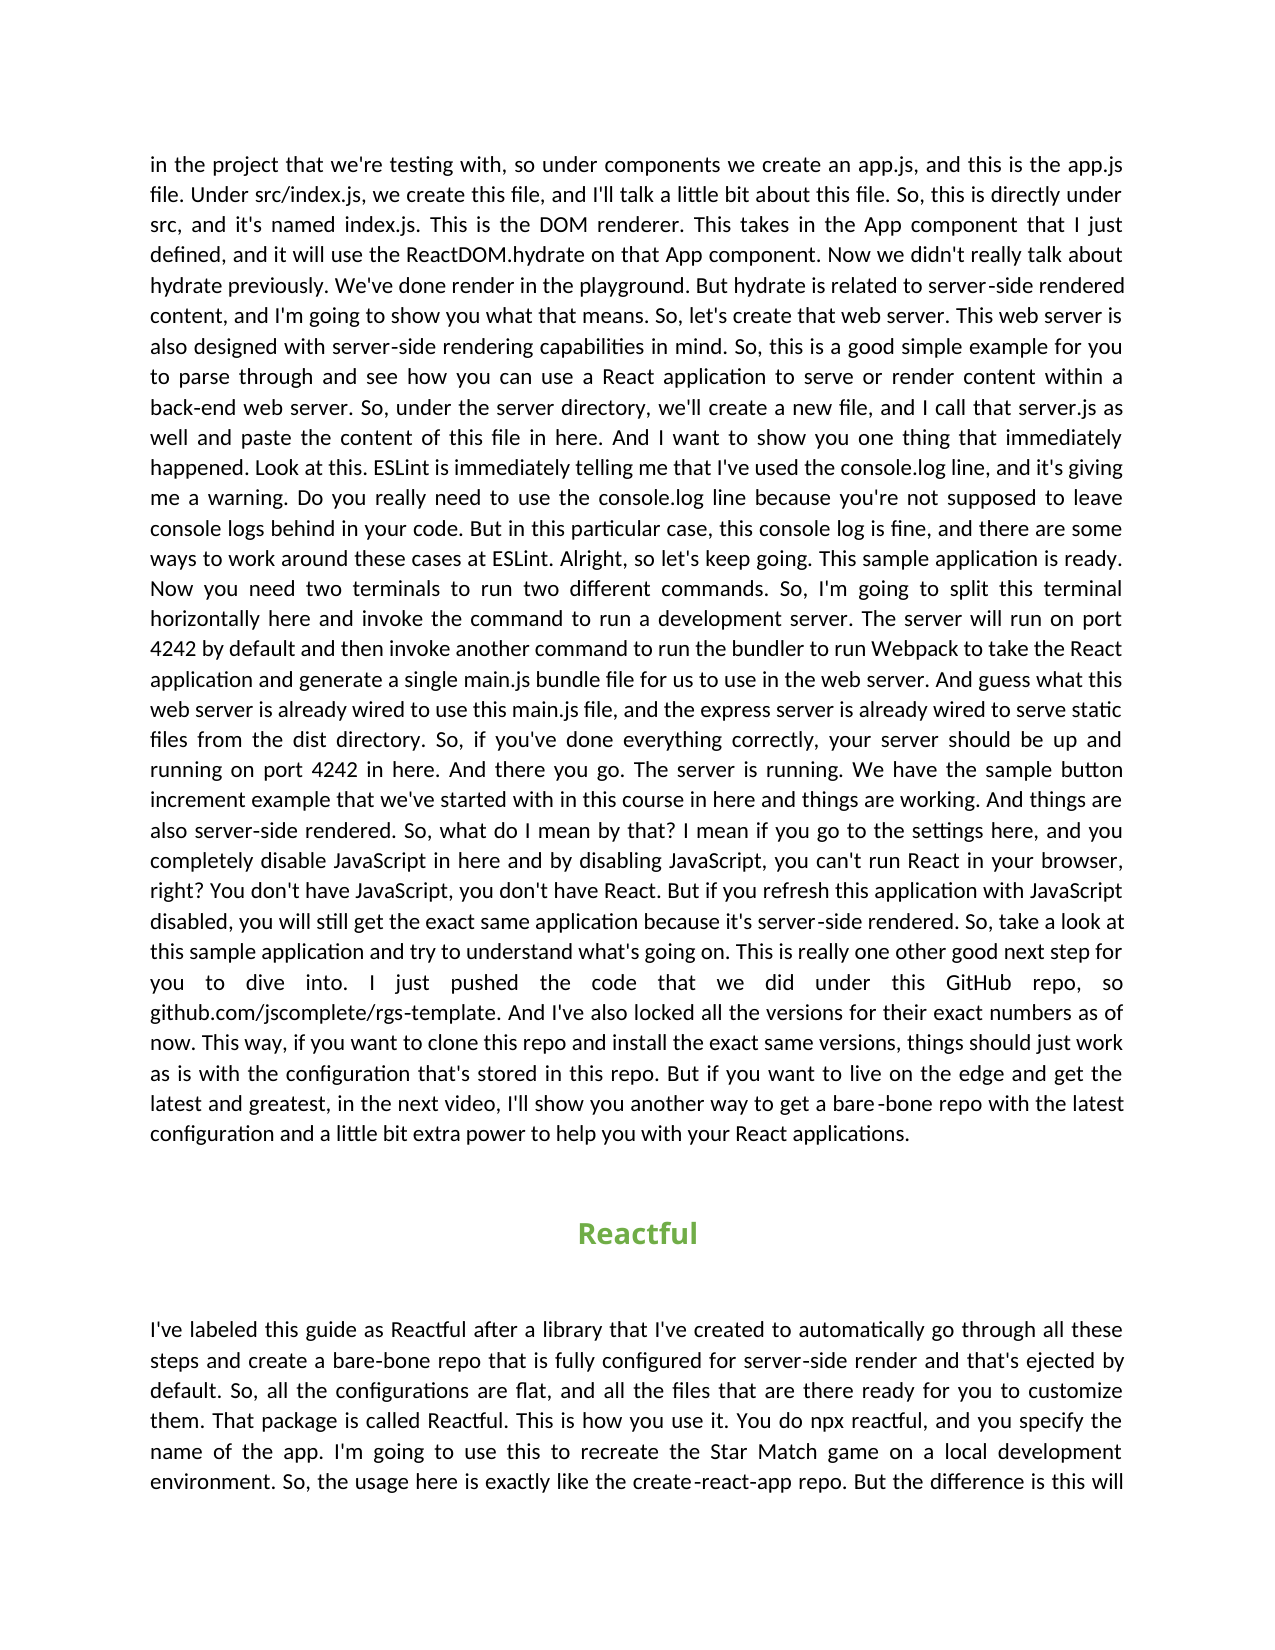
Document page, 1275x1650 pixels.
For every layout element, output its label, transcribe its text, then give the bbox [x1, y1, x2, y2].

subtitle Reactful [150, 1213, 1125, 1253]
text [150, 1316, 1125, 1495]
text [150, 150, 1125, 1148]
